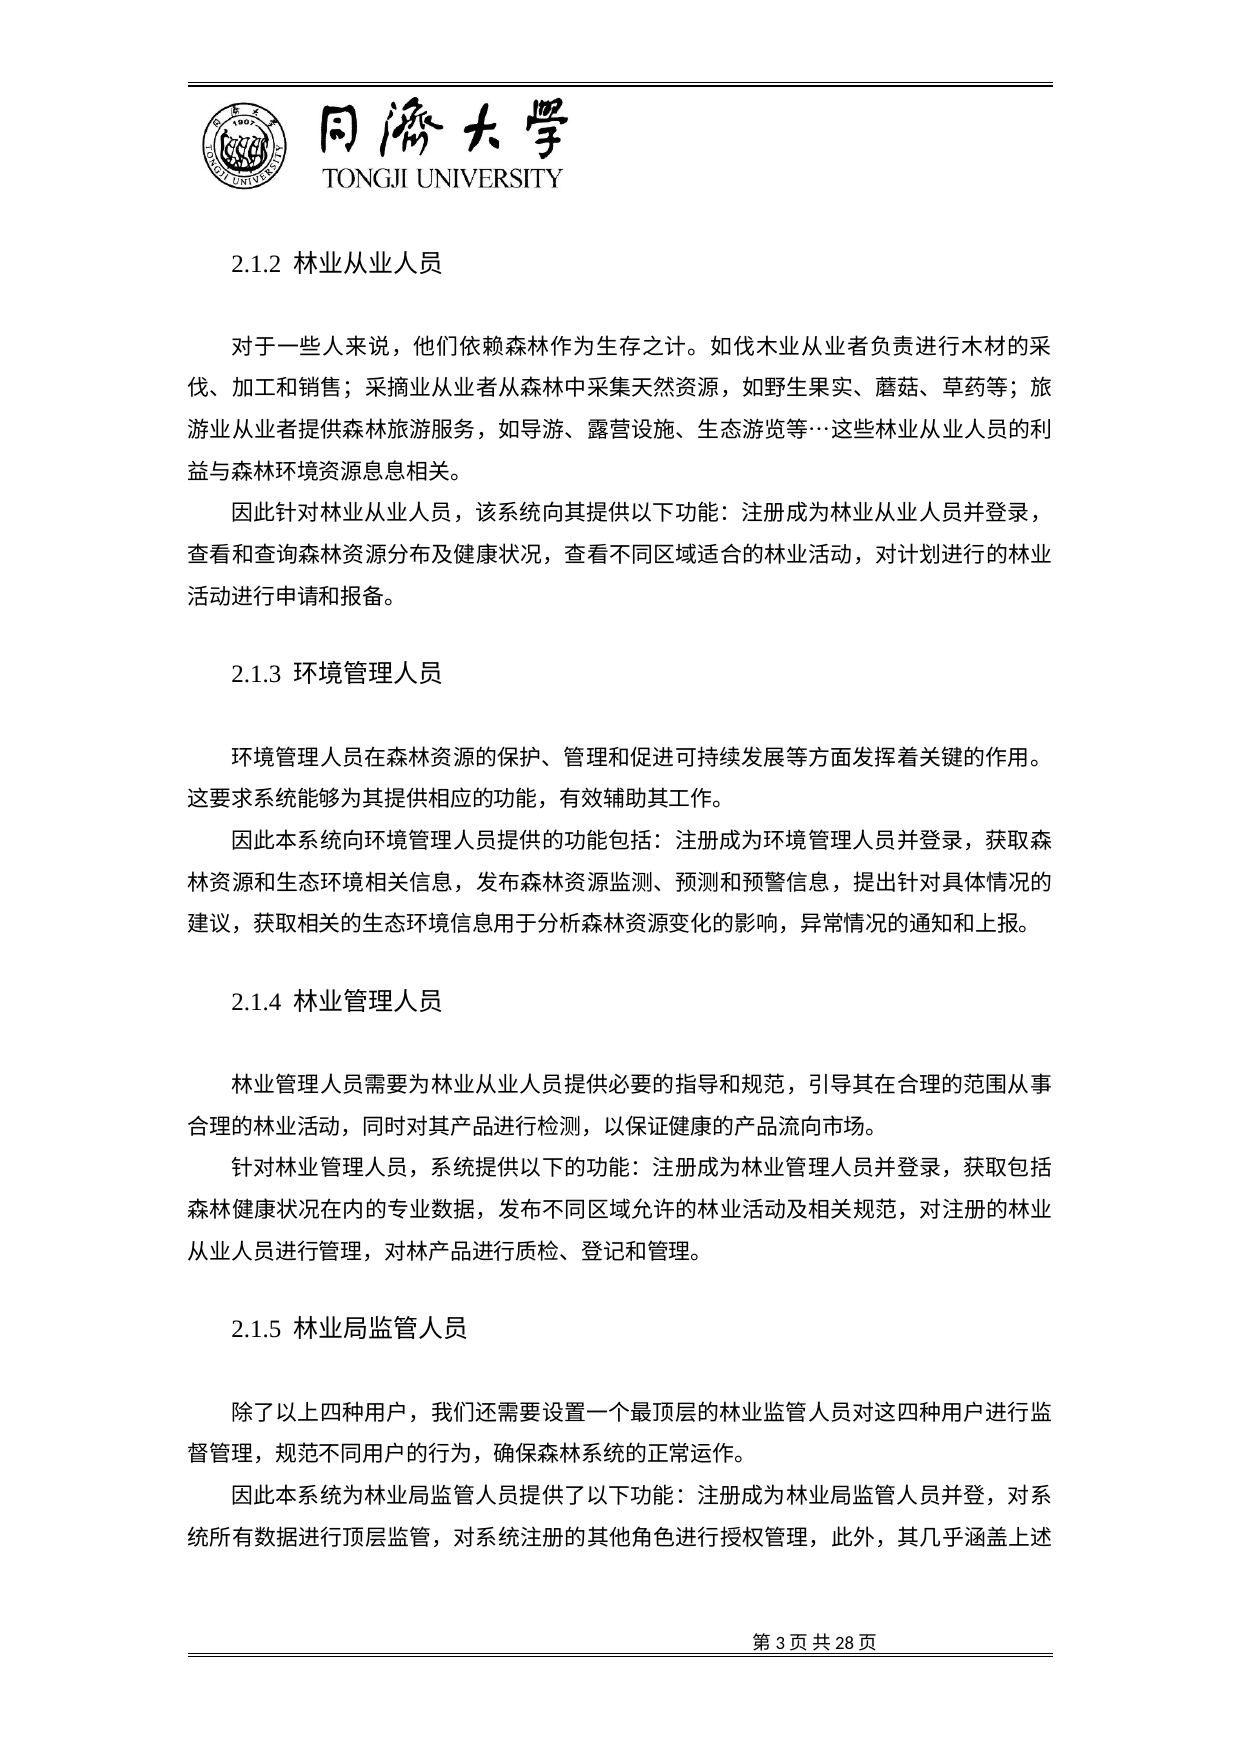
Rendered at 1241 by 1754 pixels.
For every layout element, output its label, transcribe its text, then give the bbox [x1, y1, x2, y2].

text 因此本系统向环境管理人员提供的功能包括：注册成为环境管理人员并登录，获取森林资源和生态环境相关信息，发布森林资源监测、预测和预警信息，提出针对具体情况的建议，获取相关的生态环境信息用于分析森林资源变化的影响，异常情况的通知和上报。 [187, 815, 1053, 940]
text 除了以上四种用户，我们还需要设置一个最顶层的林业监管人员对这四种用户进行监督管理，规范不同用户的行为，确保森林系统的正常运作。 [187, 1387, 1053, 1470]
text 环境管理人员在森林资源的保护、管理和促进可持续发展等方面发挥着关键的作用。这要求系统能够为其提供相应的功能，有效辅助其工作。 [187, 732, 1053, 815]
text 因此针对林业从业人员，该系统向其提供以下功能：注册成为林业从业人员并登录，查看和查询森林资源分布及健康状况，查看不同区域适合的林业活动，对计划进行的林业活动进行申请和报备。 [187, 487, 1053, 612]
subtitle 2.1.2 林业从业人员 [187, 229, 1053, 294]
subtitle 2.1.4 林业管理人员 [187, 967, 1053, 1032]
subtitle 2.1.3 环境管理人员 [187, 639, 1053, 704]
picture [187, 90, 585, 194]
text 对于一些人来说，他们依赖森林作为生存之计。如伐木业从业者负责进行木材的采伐、加工和销售；采摘业从业者从森林中采集天然资源，如野生果实、蘑菇、草药等；旅游业从业者提供森林旅游服务，如导游、露营设施、生态游览等…这些林业从业人员的利益与森林环境资源息息相关。 [187, 321, 1053, 487]
text 林业管理人员需要为林业从业人员提供必要的指导和规范，引导其在合理的范围从事合理的林业活动，同时对其产品进行检测，以保证健康的产品流向市场。 [187, 1059, 1053, 1142]
text 因此本系统为林业局监管人员提供了以下功能：注册成为林业局监管人员并登，对系统所有数据进行顶层监管，对系统注册的其他角色进行授权管理，此外，其几乎涵盖上述所有角色的所有功能。 [187, 1470, 1053, 1553]
subtitle 2.1.5 林业局监管人员 [187, 1294, 1053, 1359]
text 针对林业管理人员，系统提供以下的功能：注册成为林业管理人员并登录，获取包括森林健康状况在内的专业数据，发布不同区域允许的林业活动及相关规范，对注册的林业从业人员进行管理，对林产品进行质检、登记和管理。 [187, 1142, 1053, 1267]
